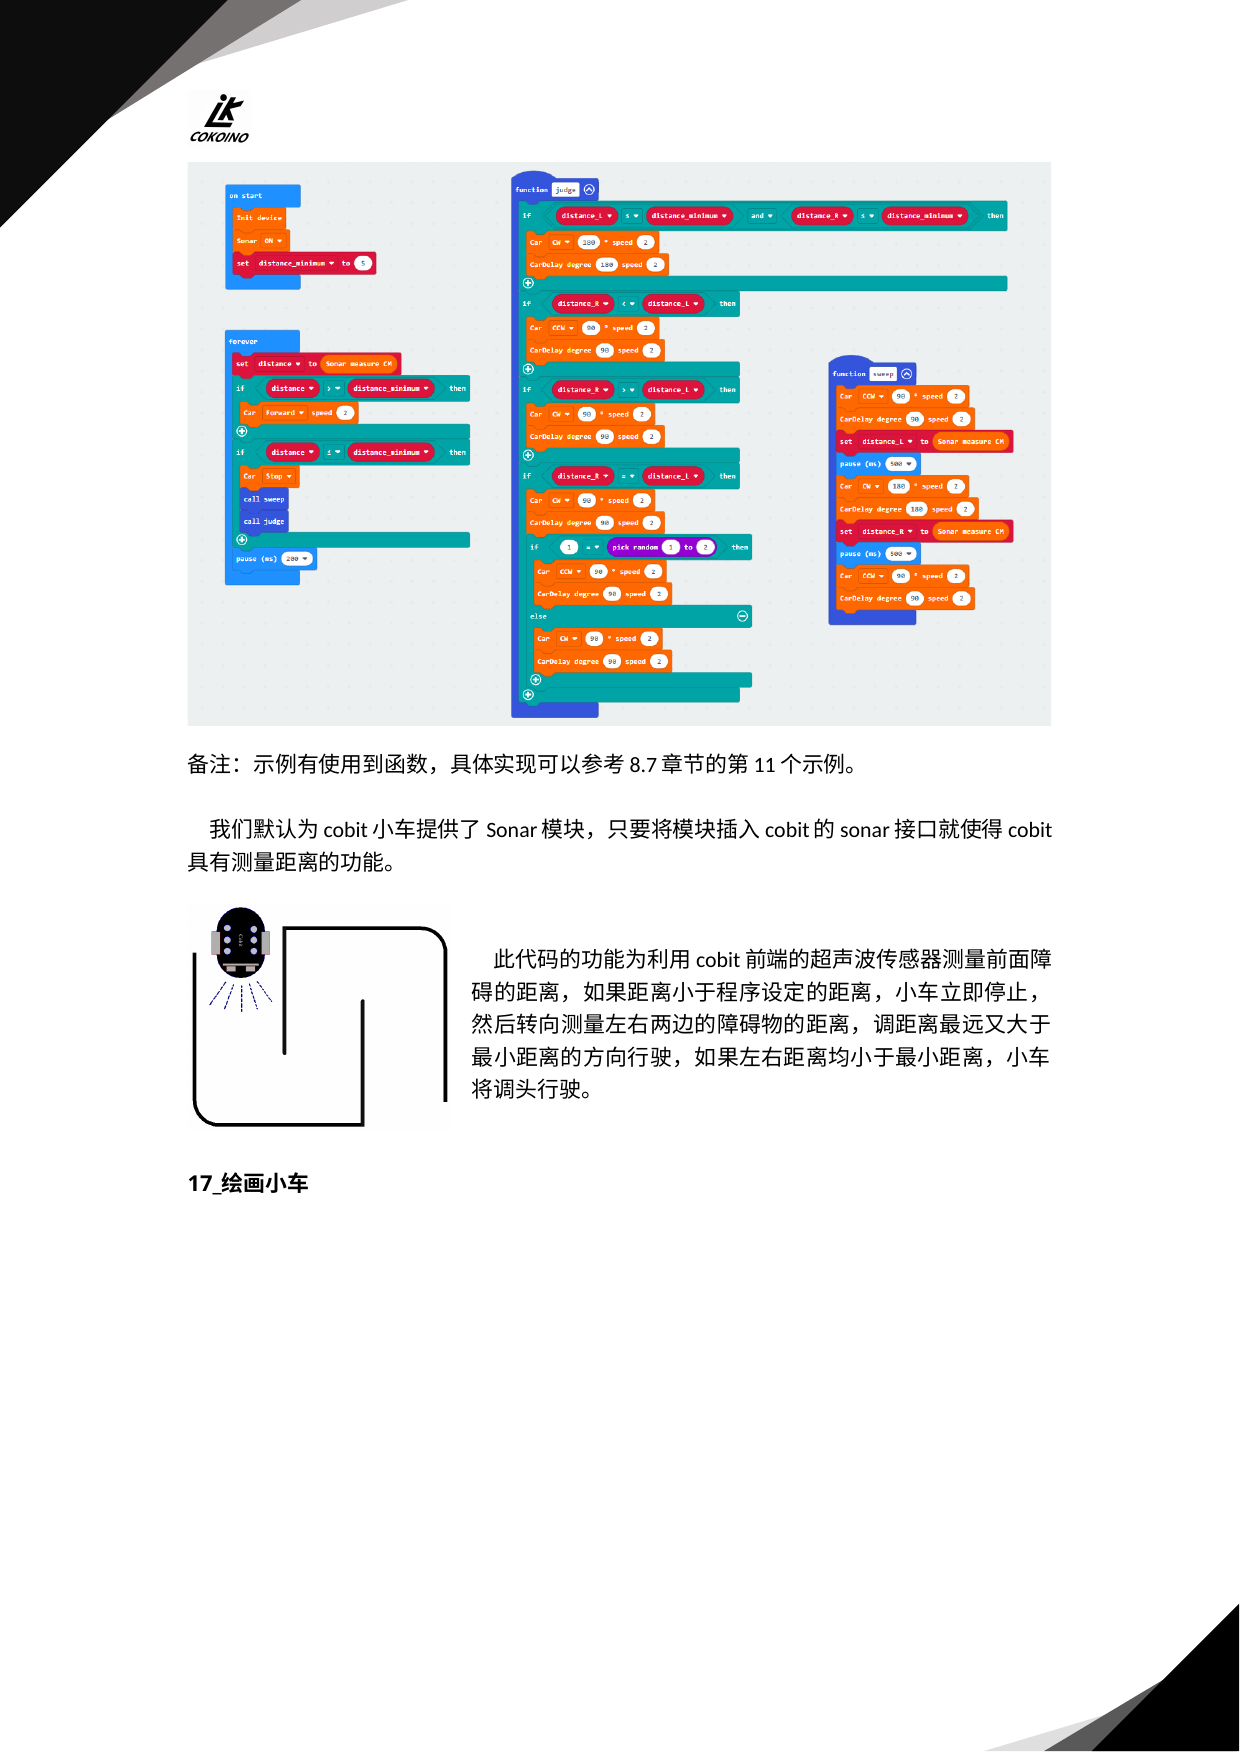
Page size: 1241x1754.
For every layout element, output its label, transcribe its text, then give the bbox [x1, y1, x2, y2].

picture [185, 903, 453, 1132]
picture [187, 162, 1052, 726]
picture [187, 90, 252, 147]
subtitle 17_绘画小车 [187, 1166, 1053, 1199]
text 我们默认为cobit小车提供了Sonar模块，只要将模块插入cobit的sonar接口就使得cobit具有测量距离的功能。 [187, 812, 1053, 877]
text 备注：示例有使用到函数，具体实现可以参考8.7章节的第11个示例。 [187, 747, 1053, 779]
text 此代码的功能为利用cobit前端的超声波传感器测量前面障碍的距离，如果距离小于程序设定的距离，小车立即停止，然后转向测量左右两边的障碍物的距离，调距离最远又大于最小距离的方向行驶，如果左右距离均小于最小距离，小车将调头行驶。 [453, 942, 1053, 1104]
